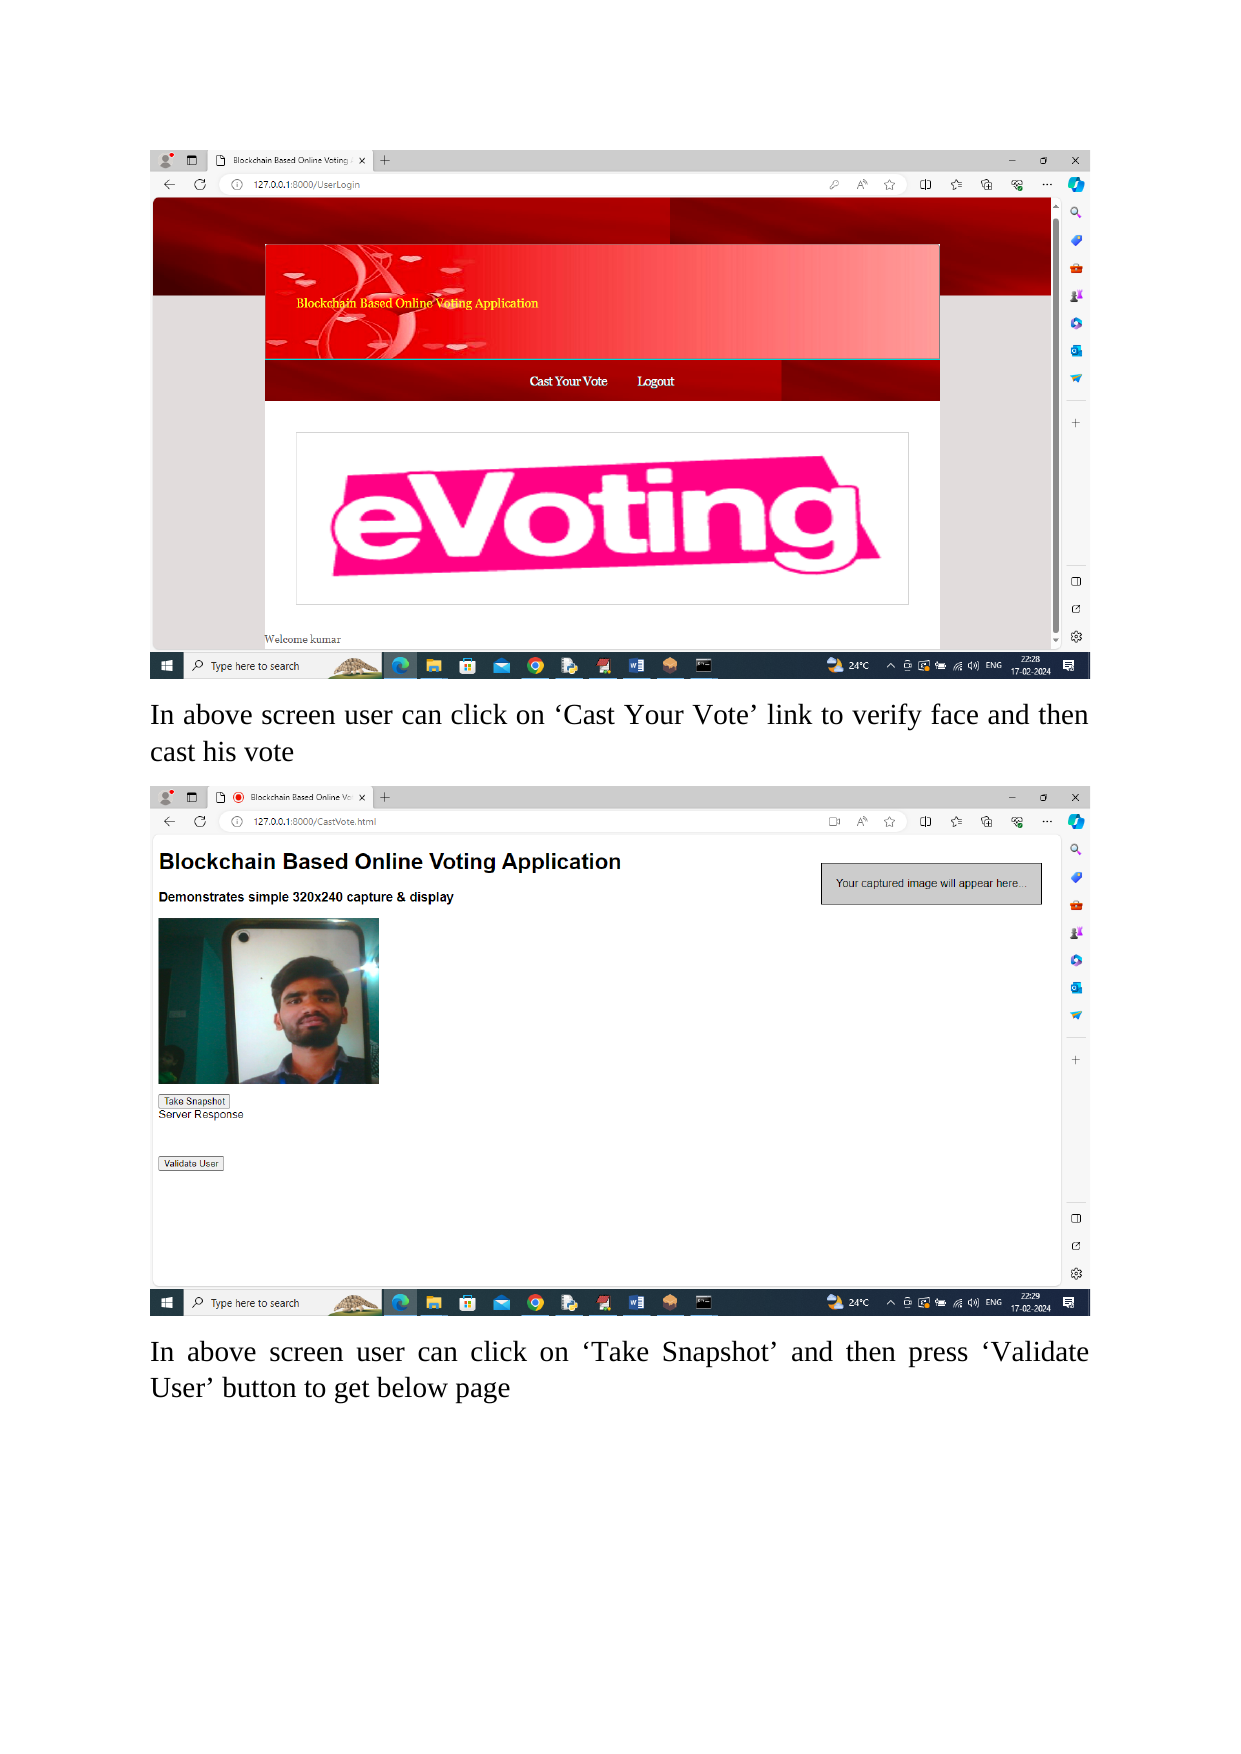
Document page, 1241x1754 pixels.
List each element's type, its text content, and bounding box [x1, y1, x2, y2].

picture [150, 786, 1091, 1316]
text In above screen user can click on ‘Take Snapshot’ and then press ‘Validate User’ button to get below page [150, 1334, 1090, 1404]
text In above screen user can click on ‘Cast Your Vote’ link to verify face and then cast his vote [150, 697, 1090, 767]
picture [150, 150, 1091, 679]
